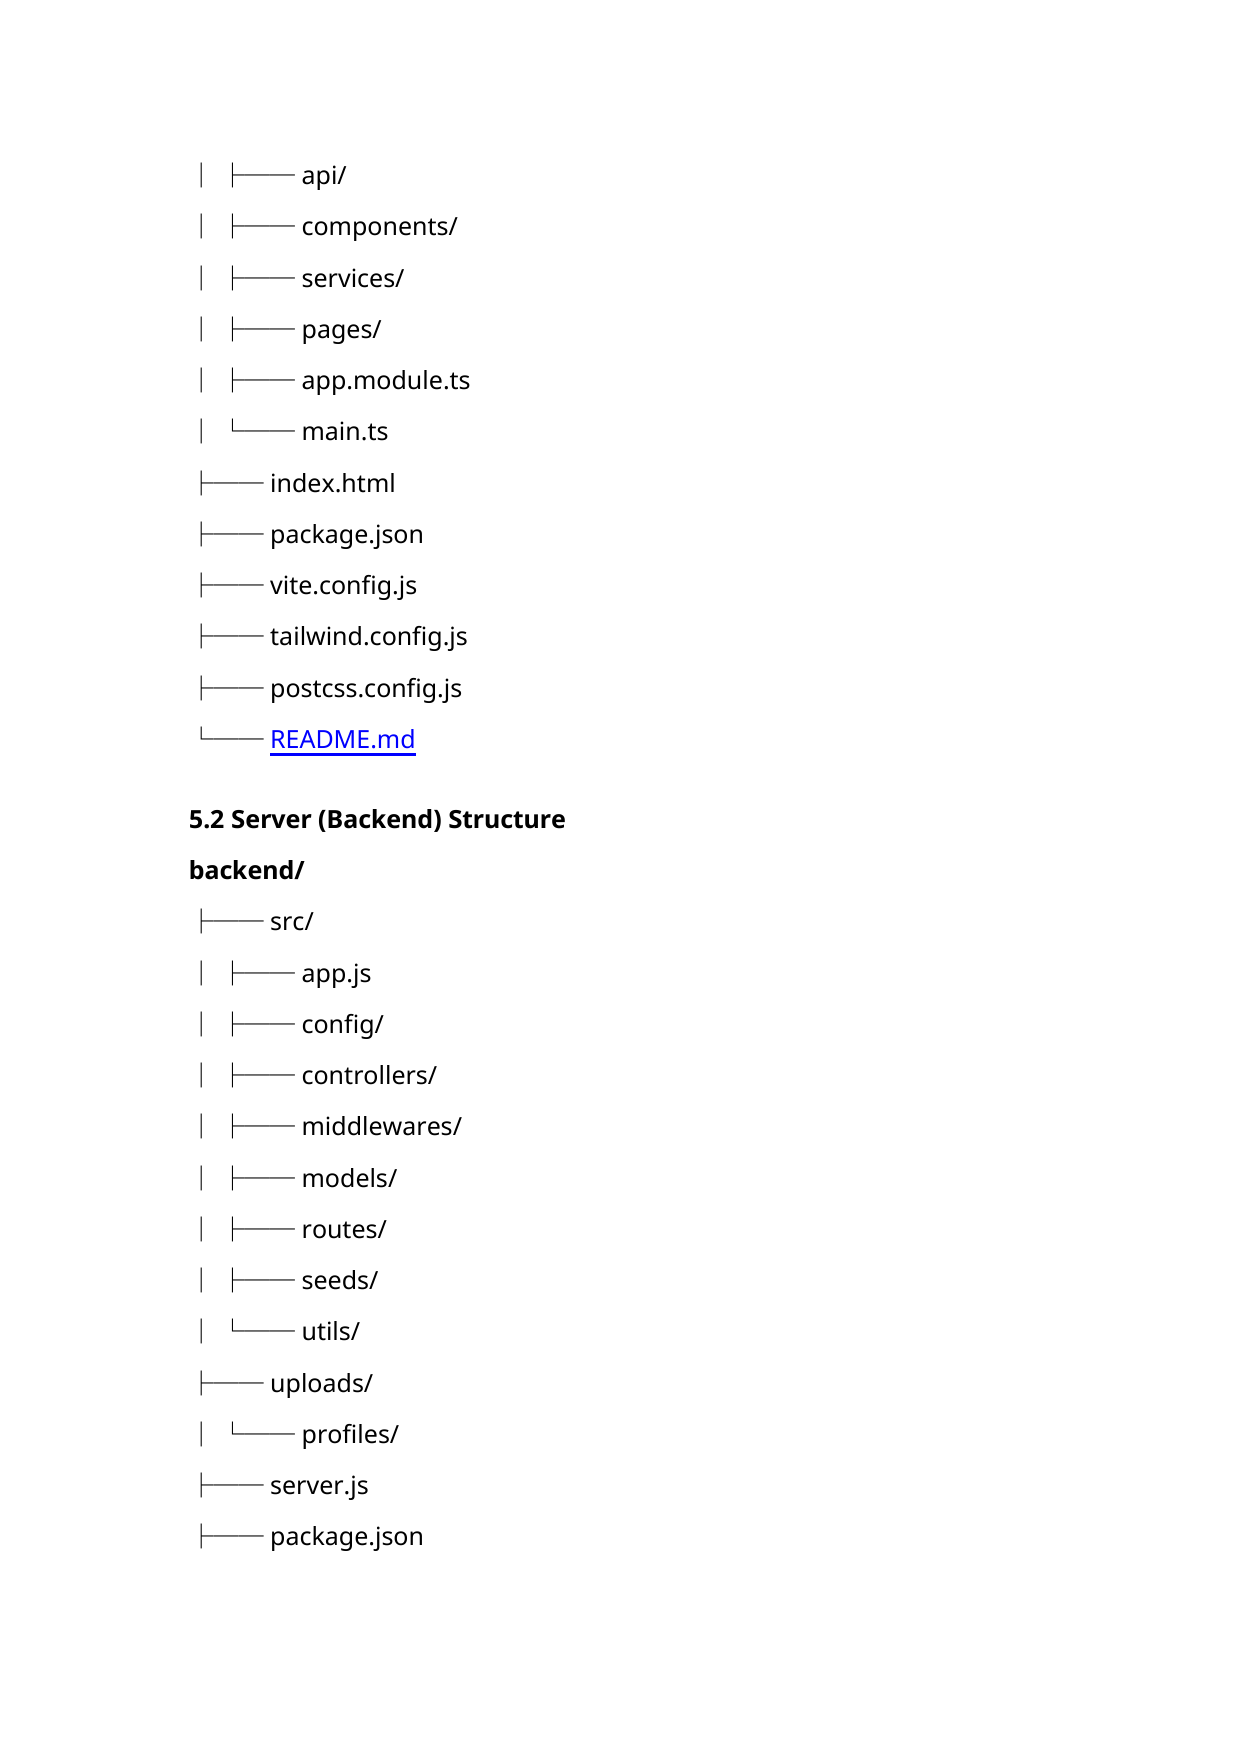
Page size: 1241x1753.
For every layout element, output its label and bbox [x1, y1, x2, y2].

text [188, 791, 1059, 1560]
text [188, 147, 1059, 762]
